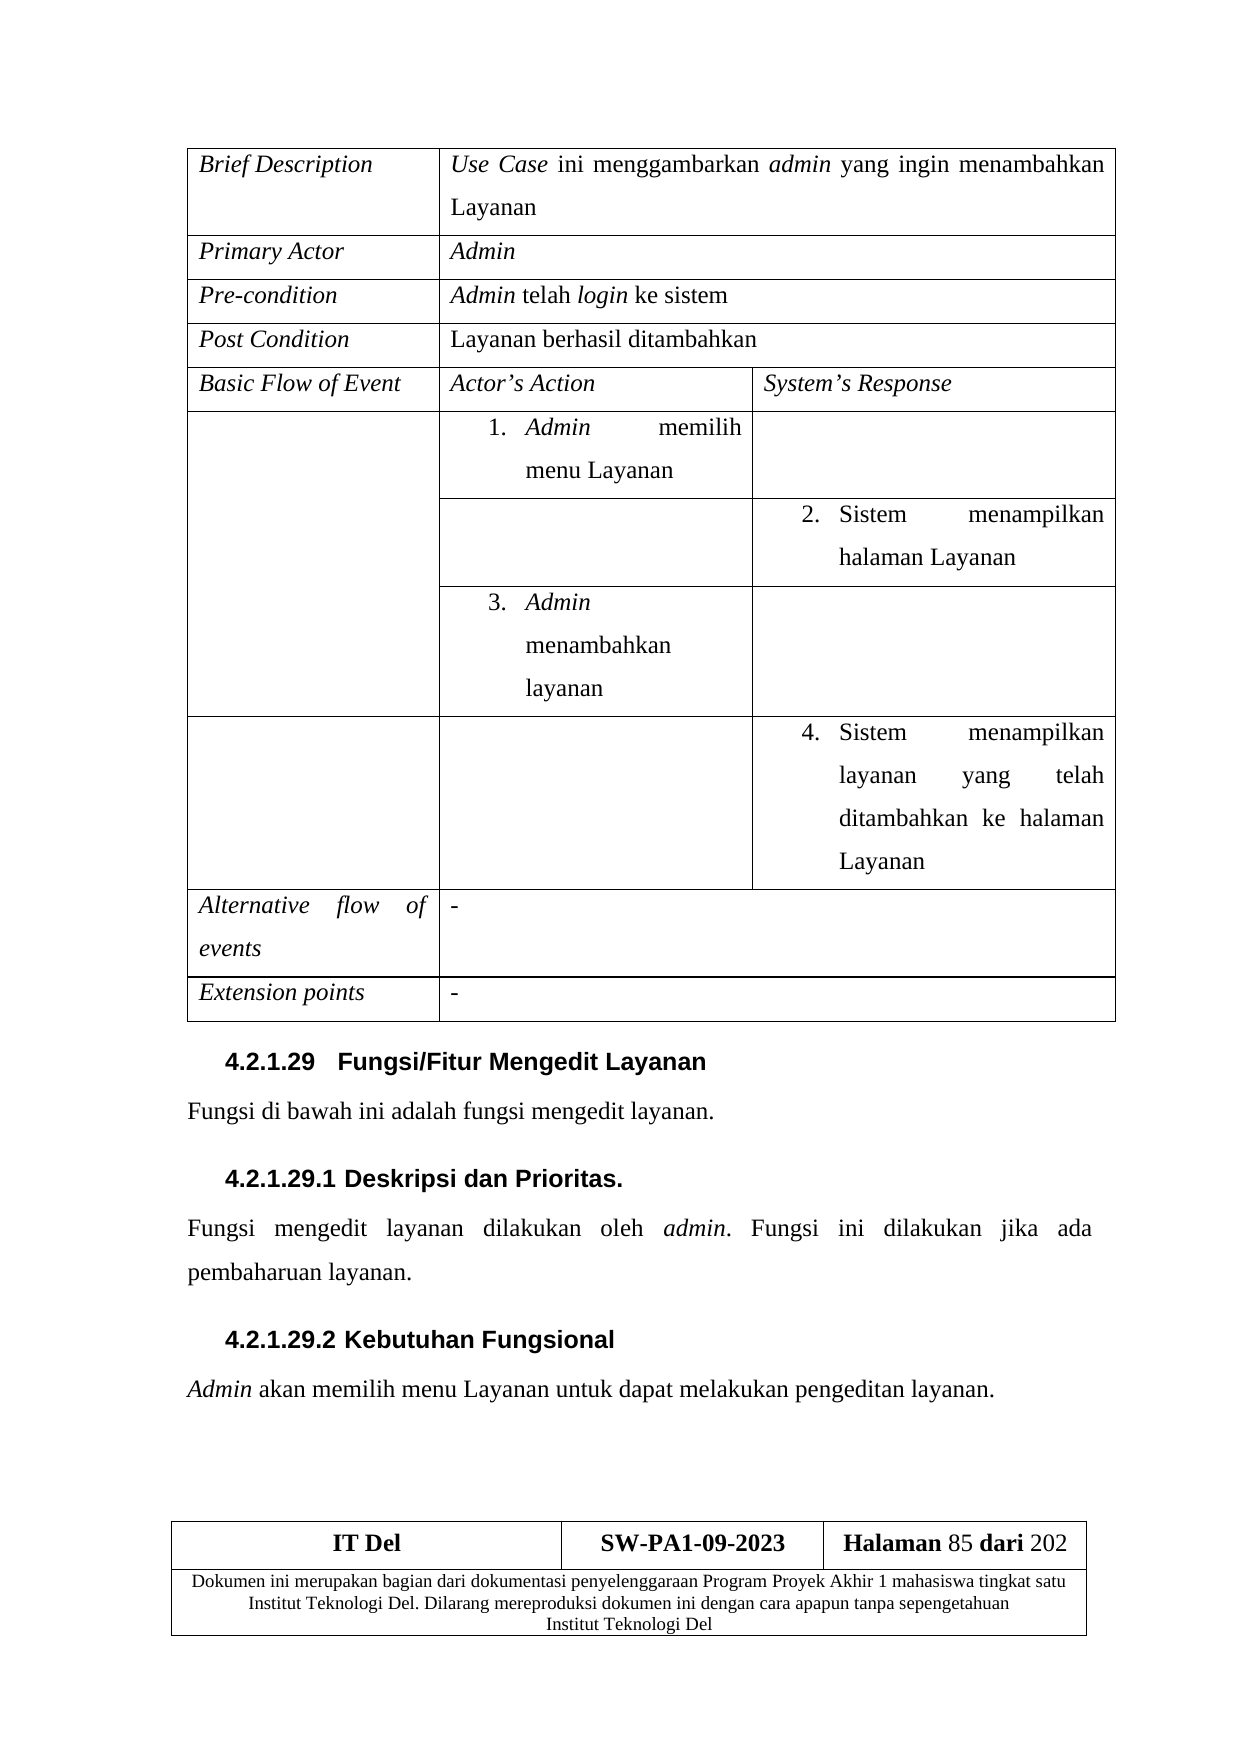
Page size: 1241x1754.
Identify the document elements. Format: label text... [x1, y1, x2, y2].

table_cell - [440, 890, 1115, 976]
table_cell Basic Flow of Event [188, 368, 439, 411]
table_cell [188, 717, 439, 889]
table_cell [188, 412, 439, 716]
table_cell [440, 978, 1115, 1021]
table_cell Actor’s Action [440, 368, 752, 411]
table_cell Brief Description [188, 149, 439, 235]
table_cell Sistem menampilkan halaman Layanan [753, 499, 1115, 586]
table_cell Alternative flow of events [188, 890, 439, 976]
table_cell [440, 717, 752, 889]
text Fungsi di bawah ini adalah fungsi mengedit layanan. [187, 1096, 1092, 1125]
subtitle Kebutuhan Fungsional [225, 1325, 1092, 1353]
text Fungsi mengedit layanan dilakukan oleh admin. Fungsi ini dilakukan jika ada pembaharuan layanan. [187, 1213, 1092, 1285]
table_cell Admin telah login ke sistem [440, 280, 1115, 323]
text Admin akan memilih menu Layanan untuk dapat melakukan pengeditan layanan. [187, 1374, 1092, 1403]
table_cell Extension points [188, 978, 439, 1021]
table_cell [440, 499, 752, 586]
table_cell Admin [440, 236, 1115, 279]
table_cell Sistem menampilkan layanan yang telah ditambahkan ke halaman Layanan [753, 717, 1115, 889]
subtitle Deskripsi dan Prioritas. [225, 1164, 1092, 1193]
table_cell System’s Response [753, 368, 1115, 411]
table_cell Pre-condition [188, 280, 439, 323]
subtitle Fungsi/Fitur Mengedit Layanan [225, 1047, 1092, 1075]
table_cell Use Case ini menggambarkan admin yang ingin menambahkan Layanan [440, 149, 1115, 235]
table_cell [753, 587, 1115, 716]
table_cell [753, 412, 1115, 498]
table_cell Admin menambahkan layanan [440, 587, 752, 716]
table_cell Primary Actor [188, 236, 439, 279]
table_cell Admin memilih menu Layanan [440, 412, 752, 498]
table_cell Layanan berhasil ditambahkan [440, 324, 1115, 367]
table_cell Post Condition [188, 324, 439, 367]
